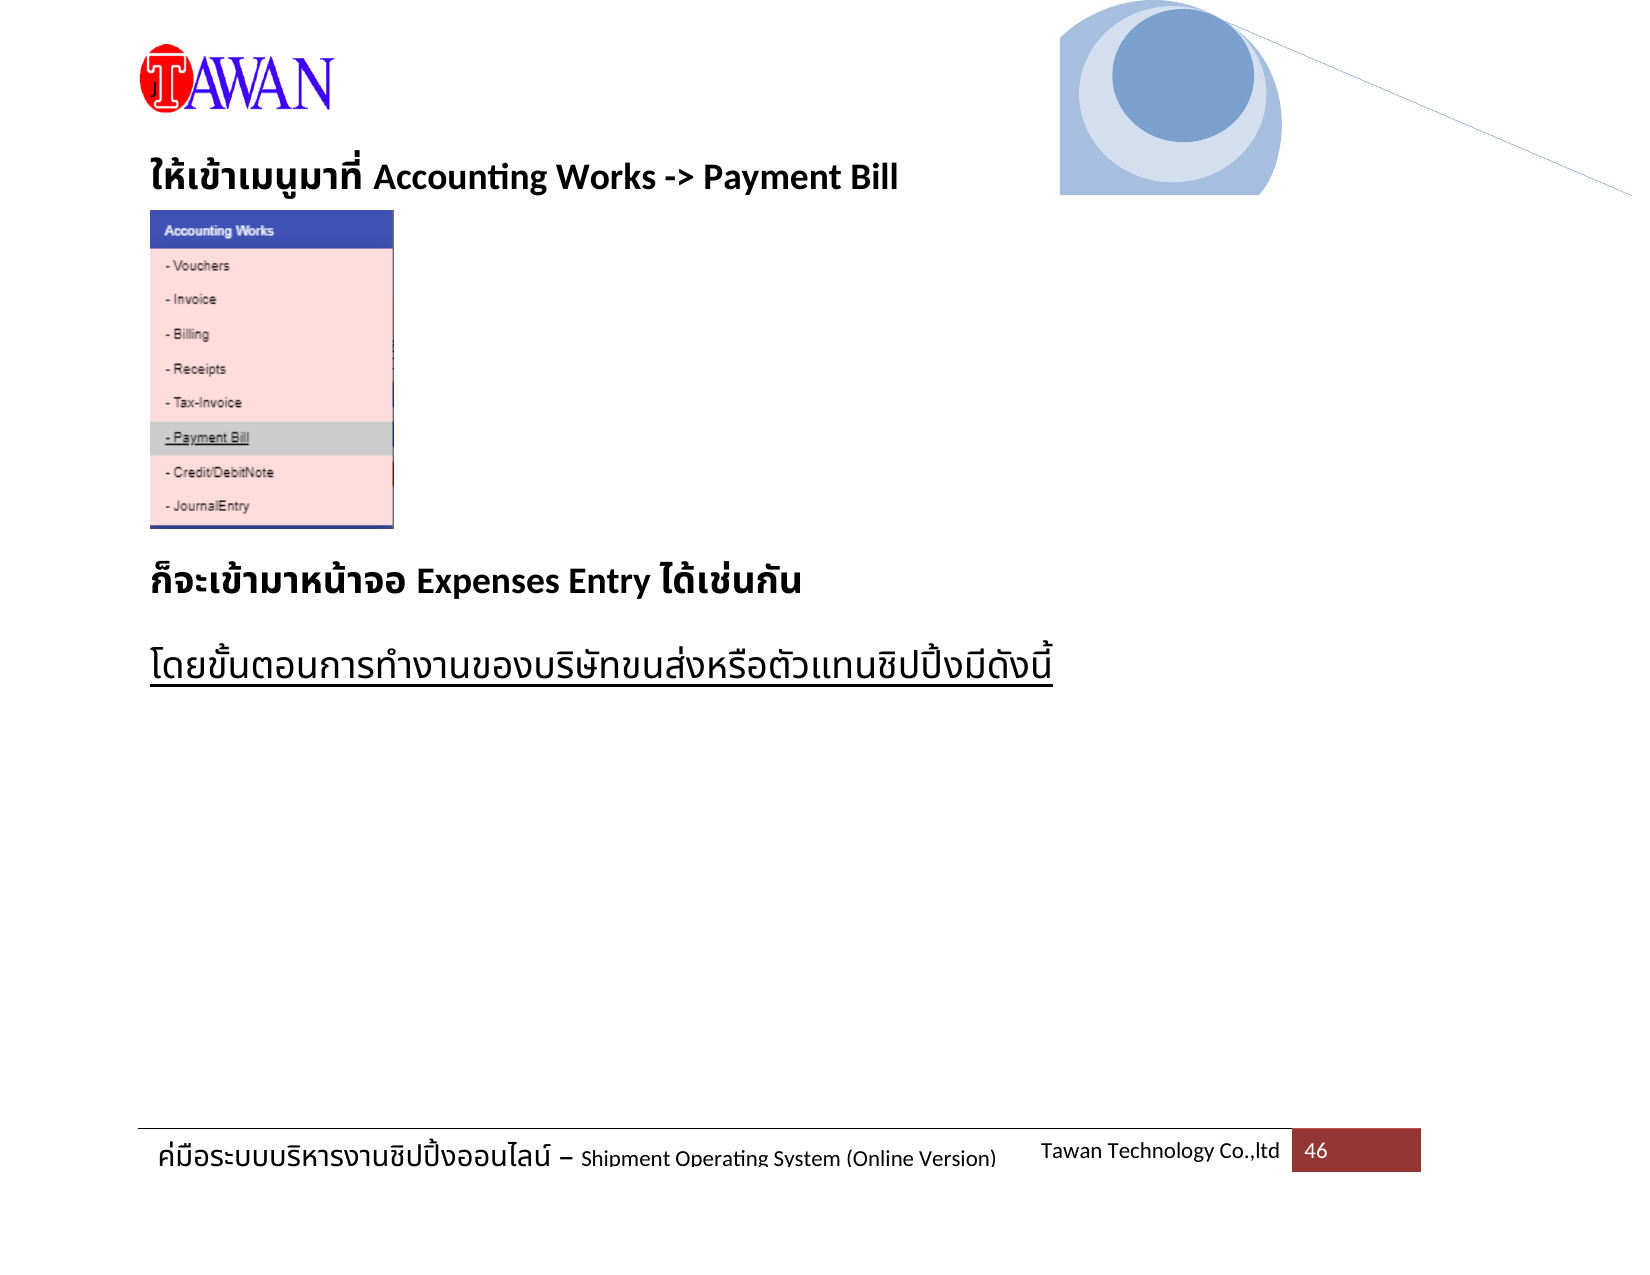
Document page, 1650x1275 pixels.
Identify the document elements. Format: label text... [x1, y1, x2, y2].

picture [139, 43, 335, 113]
text เมนูสำหรับ Vender CASE 2 – SHIPPING KEY-IN ให้เข้าเมนูมาที่ Accounting Works -> Payment Bill [150, 150, 1500, 528]
picture [150, 210, 394, 529]
text ก็จะเข้ามาหน้าจอ Expenses Entry ได้เช่นกัน [150, 553, 1500, 610]
text โดยขั้นตอนการทำงานของบริษัทขนส่งหรือตัวแทนชิปปิ้งมีดังนี้ [150, 639, 1500, 696]
